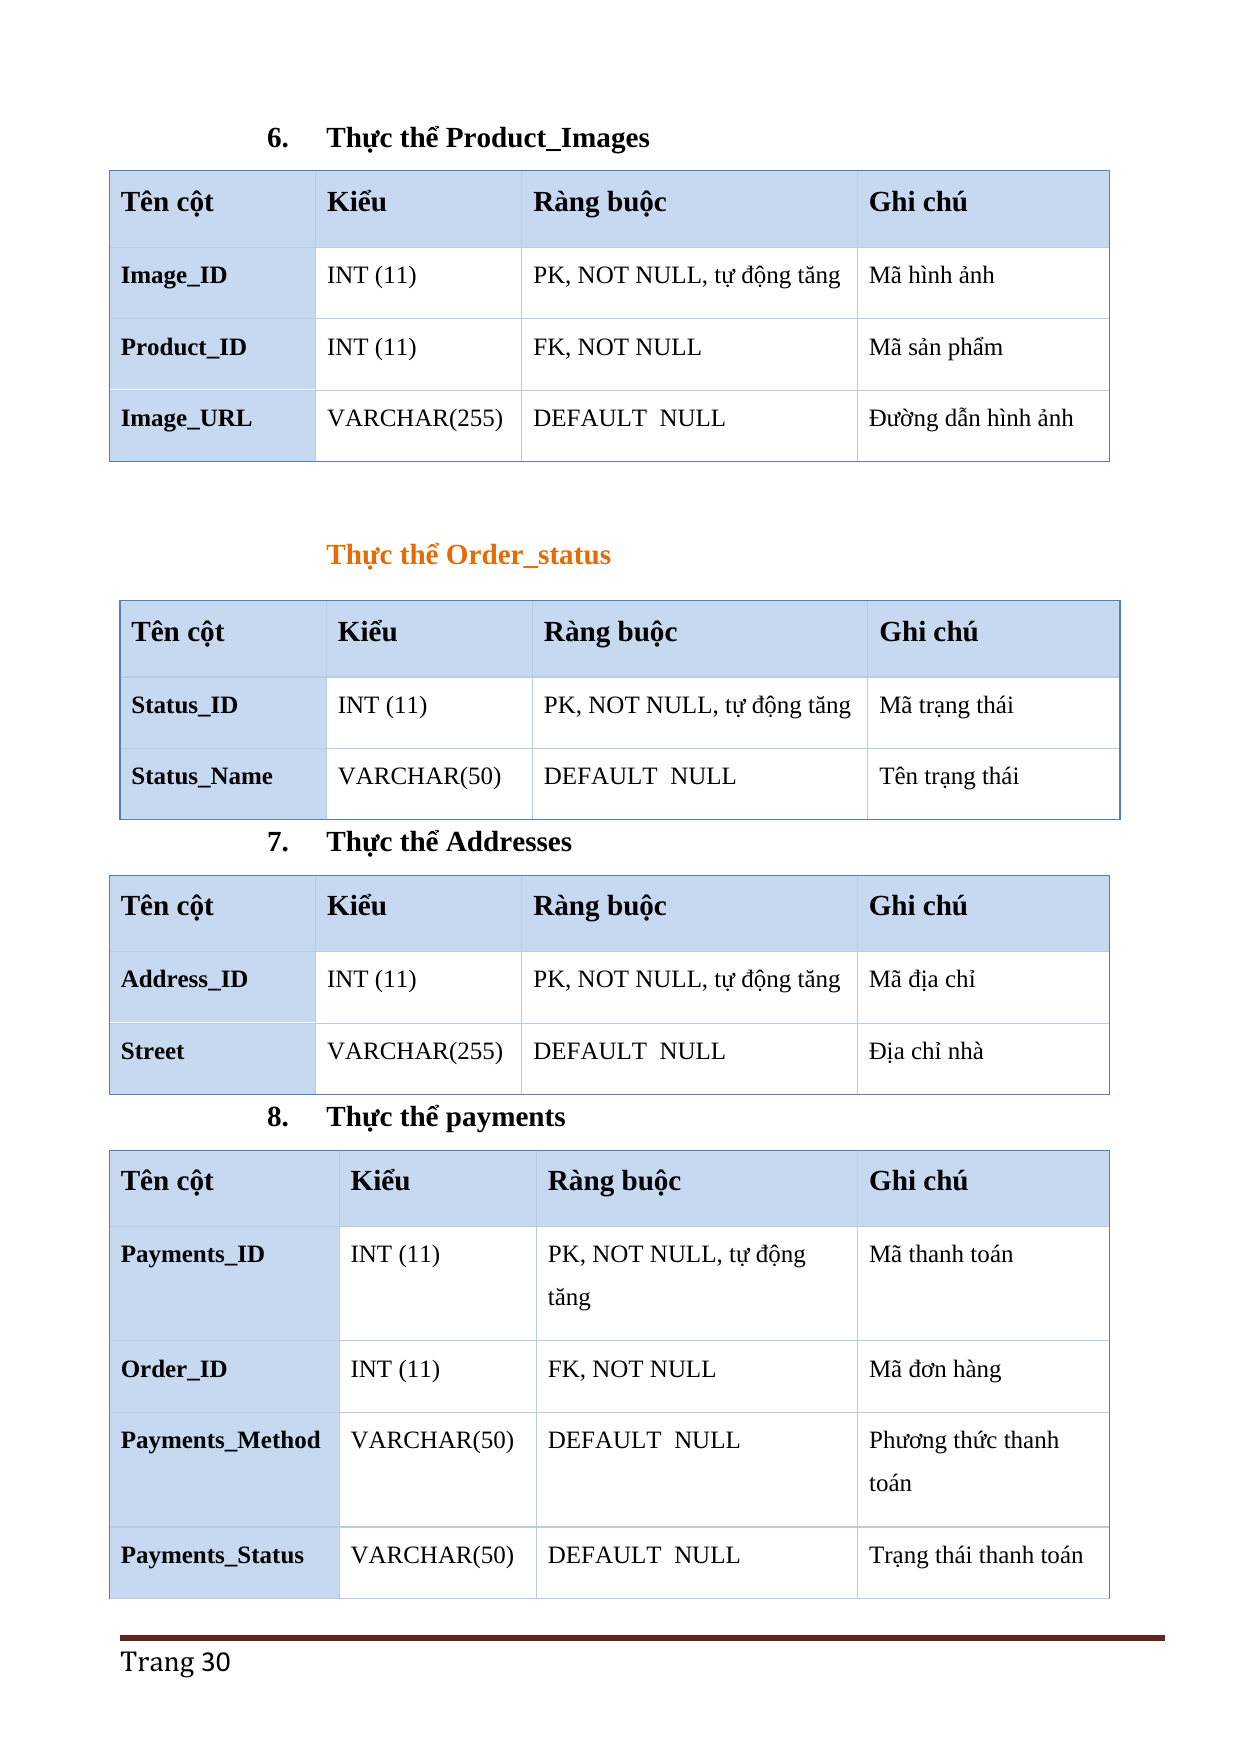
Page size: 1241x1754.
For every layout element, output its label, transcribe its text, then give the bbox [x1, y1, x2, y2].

subtitle Thực thể Addresses [289, 824, 1165, 858]
subtitle Thực thể Product_Images [289, 120, 1165, 153]
subtitle Thực thể payments [289, 1099, 1165, 1133]
text Thực thể Order_status [326, 537, 1165, 571]
